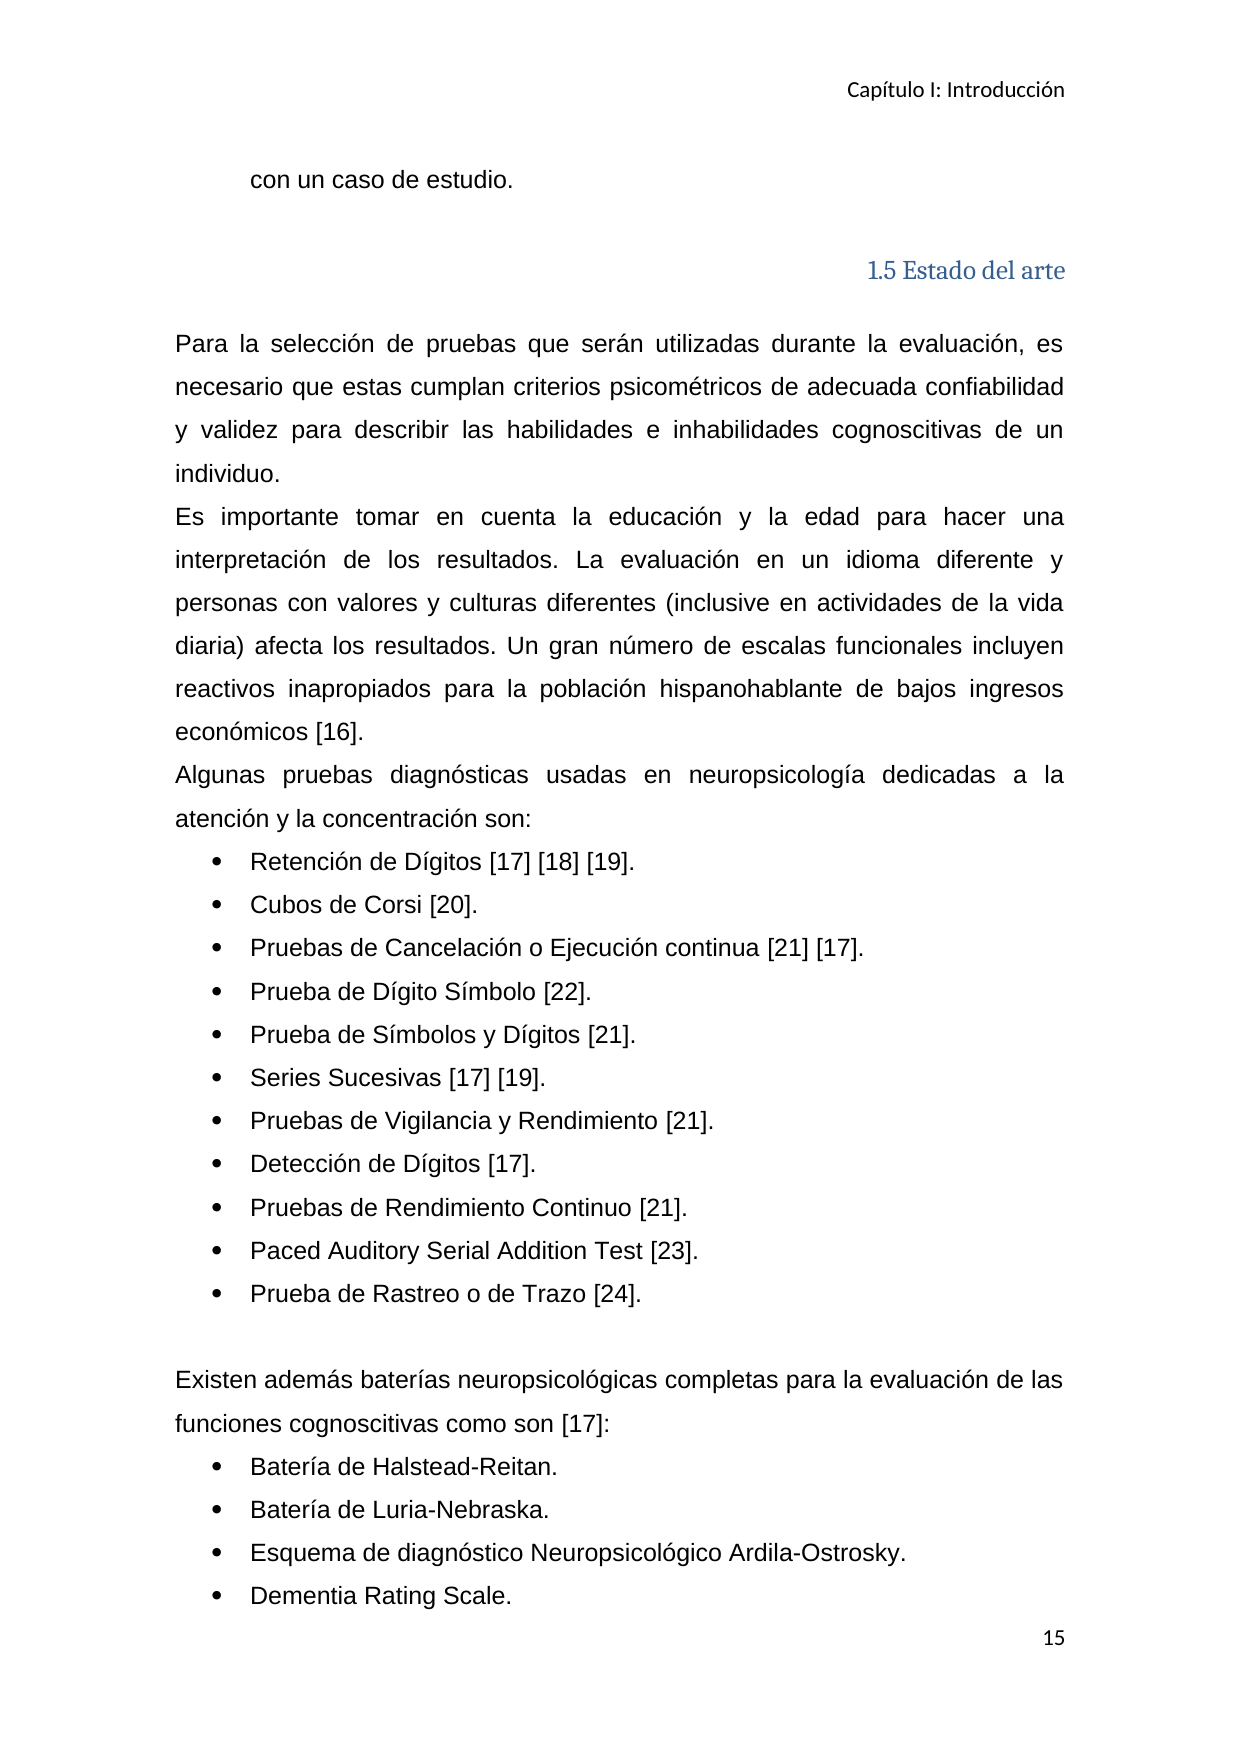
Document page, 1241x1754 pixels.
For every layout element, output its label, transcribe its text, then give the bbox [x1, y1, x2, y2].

text Para la selección de pruebas que serán utilizadas durante la evaluación, es necesario que estas cumplan criterios psicométricos de adecuada confiabilidad y validez para describir las habilidades e inhabilidades cognoscitivas de un individuo. [175, 329, 1065, 487]
list Series Sucesivas . [212, 1063, 1065, 1092]
list Pruebas de Rendimiento Continuo . [212, 1193, 1065, 1221]
list Retención de Dígitos . [212, 847, 1065, 876]
list Prueba de Rastreo o de Trazo . [212, 1279, 1065, 1308]
list Esquema de diagnóstico Neuropsicológico Ardila-Ostrosky. [212, 1538, 1065, 1567]
list Detección de Dígitos . [212, 1149, 1065, 1178]
text Algunas pruebas diagnósticas usadas en neuropsicología dedicadas a la atención y la concentración son: [175, 761, 1065, 832]
list Batería de Luria-Nebraska. [212, 1495, 1065, 1524]
list Batería de Halstead-Reitan. [212, 1452, 1065, 1481]
list Paced Auditory Serial Addition Test . [212, 1236, 1065, 1265]
list Pruebas de Vigilancia y Rendimiento . [212, 1106, 1065, 1135]
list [212, 164, 1065, 193]
list Prueba de Dígito Símbolo . [212, 976, 1065, 1005]
list Pruebas de Cancelación o Ejecución continua . [212, 933, 1065, 962]
text Es importante tomar en cuenta la educación y la edad para hacer una interpretación de los resultados. La evaluación en un idioma diferente y personas con valores y culturas diferentes (inclusive en actividades de la vida diaria) afecta los resultados. Un gran número de escalas funcionales incluyen reactivos inapropiados para la población hispanohablante de bajos ingresos económicos . [175, 502, 1065, 746]
subtitle 1.5 Estado del arte [175, 255, 1065, 286]
list Prueba de Símbolos y Dígitos . [212, 1020, 1065, 1048]
list Cubos de Corsi . [212, 890, 1065, 919]
list Dementia Rating Scale. [212, 1581, 1065, 1610]
text Existen además baterías neuropsicológicas completas para la evaluación de las funciones cognoscitivas como son : [175, 1365, 1065, 1437]
